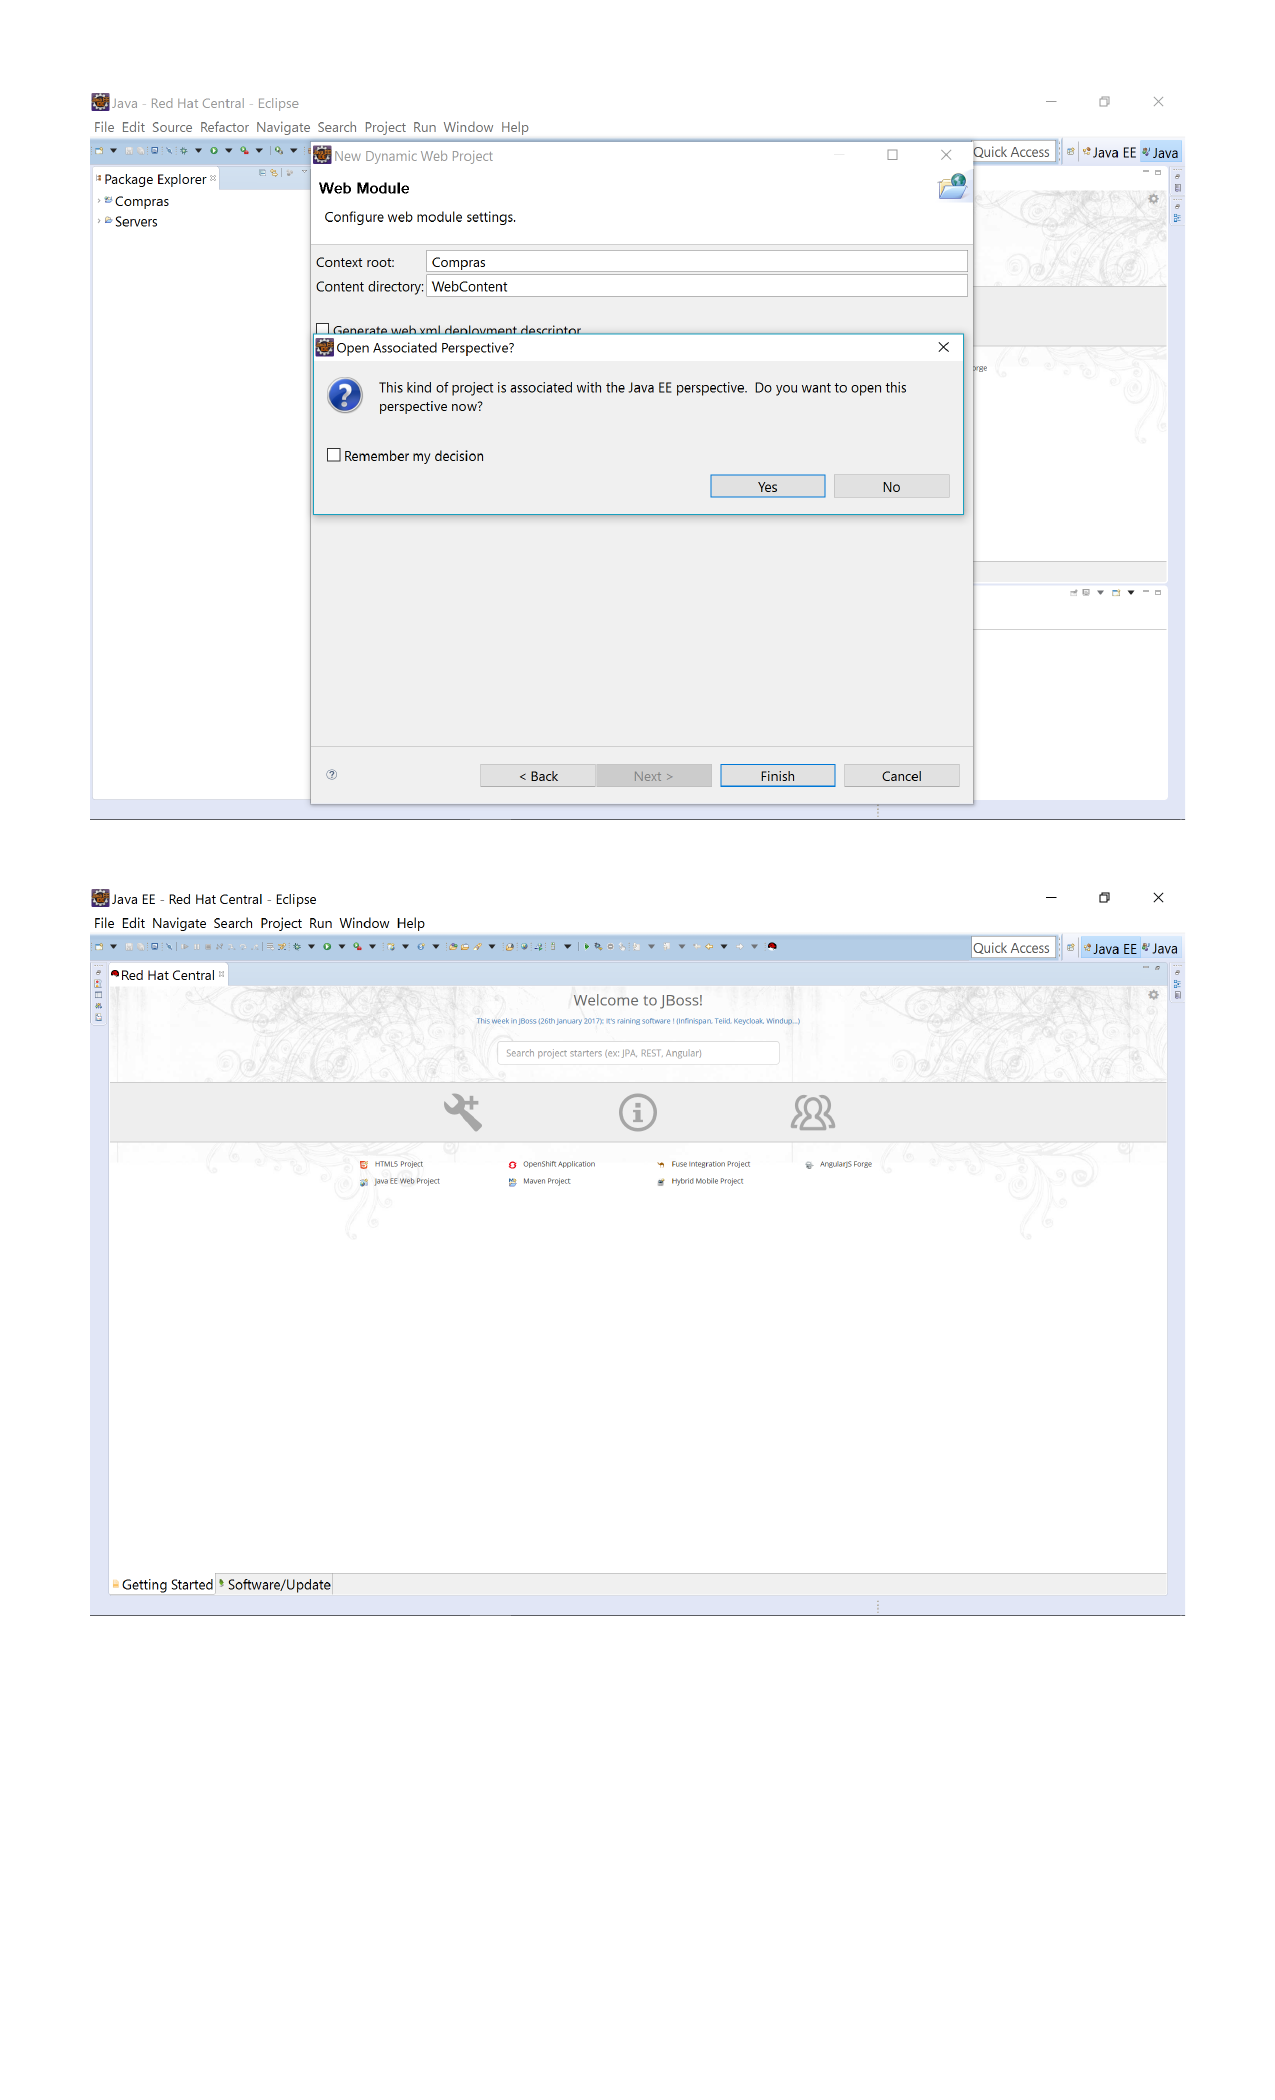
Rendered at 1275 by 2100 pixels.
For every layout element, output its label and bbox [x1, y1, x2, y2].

picture [90, 90, 1186, 820]
picture [90, 885, 1186, 1616]
